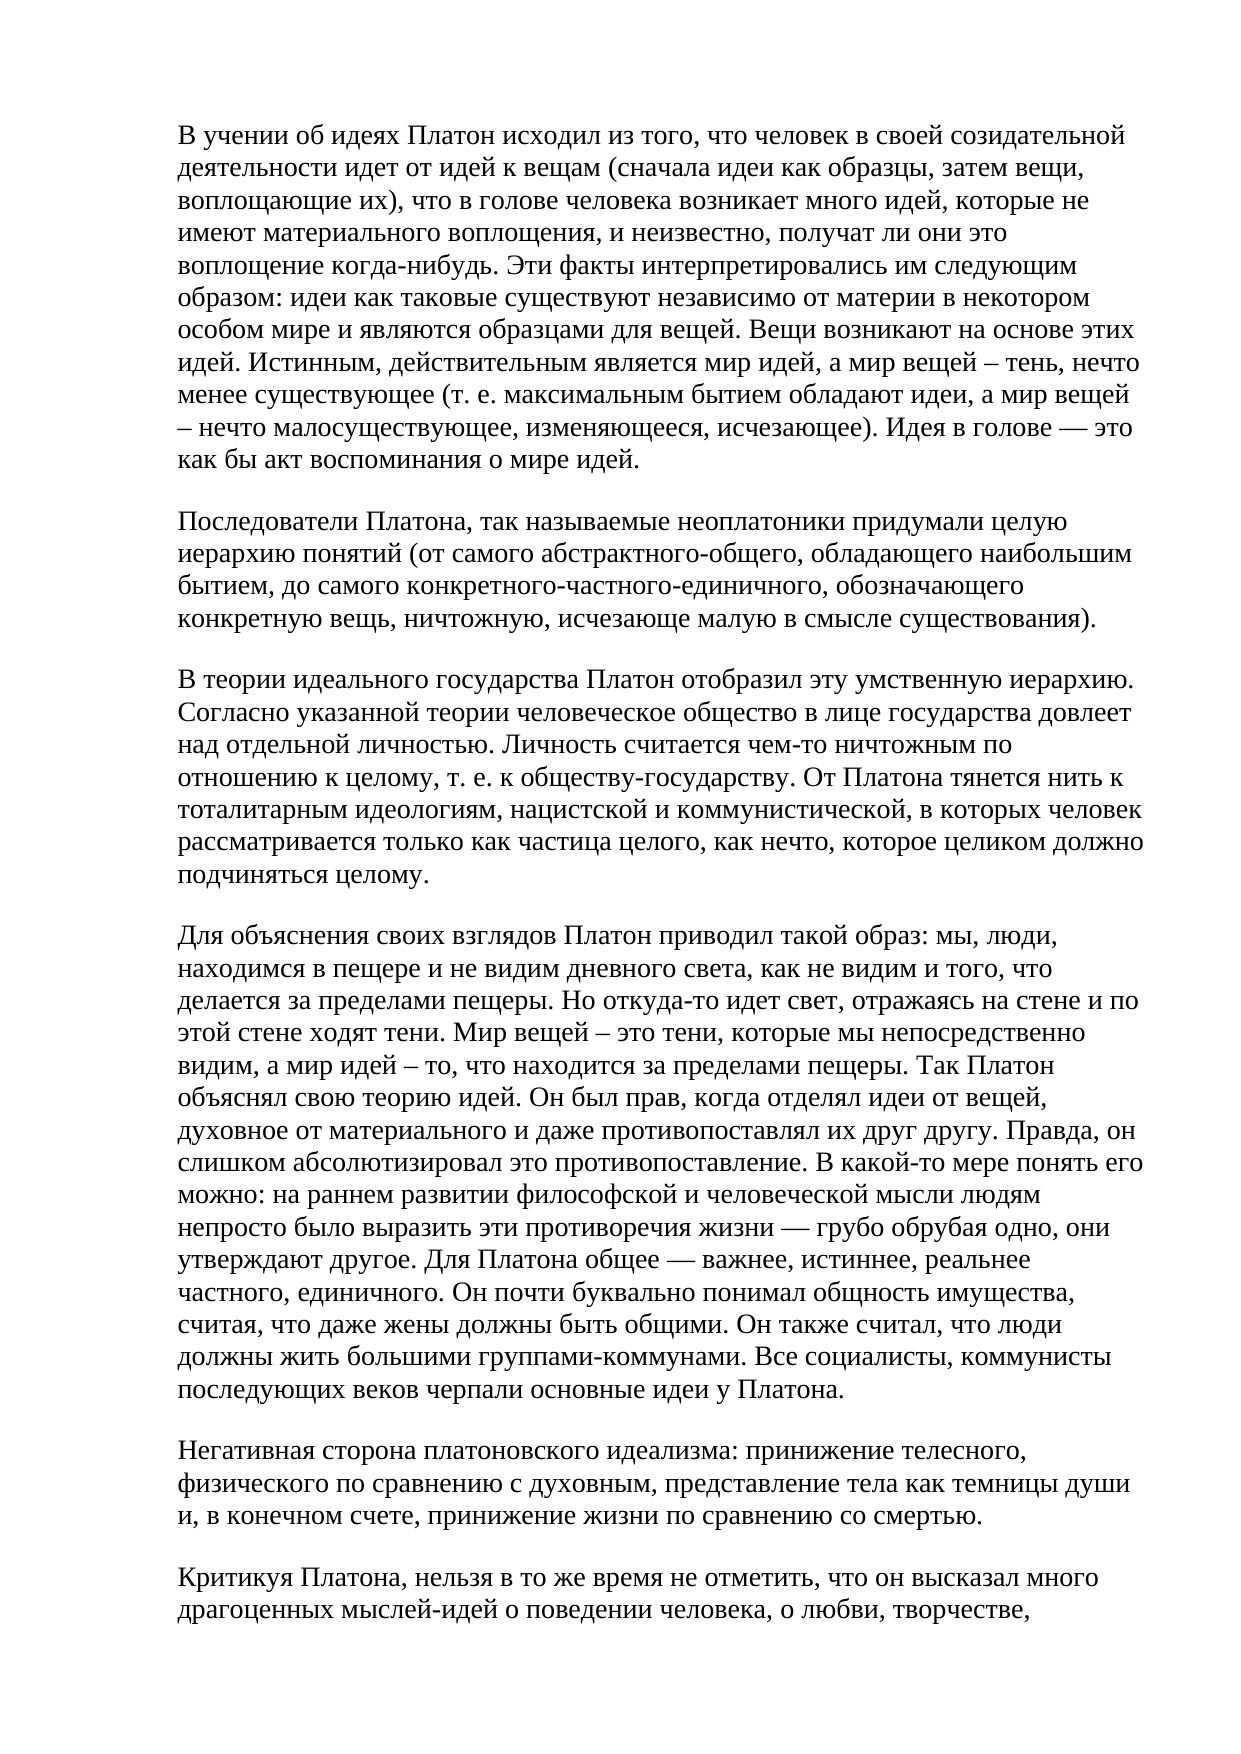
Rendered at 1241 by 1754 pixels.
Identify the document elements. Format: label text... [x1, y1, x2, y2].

text В теории идеального государства Платон отобразил эту умственную иерархию. Согласно указанной теории человеческое общество в лице государства довлеет над отдельной личностью. Личность считается чем-то ничтожным по отношению к целому, т. е. к обществу-государству. От Платона тянется нить к тоталитарным идеологиям, нацистской и коммунистической, в которых человек рассматривается только как частица целого, как нечто, которое целиком должно подчиняться целому. [177, 662, 1152, 889]
text Негативная сторона платоновского идеализма: принижение телесного, физического по сравнению с духовным, представление тела как темницы души и, в конечном счете, принижение жизни по сравнению со смертью. [177, 1433, 1152, 1531]
text В учении об идеях Платон исходил из того, что человек в своей созидательной деятельности идет от идей к вещам (сначала идеи как образцы, затем вещи, воплощающие их), что в голове человека возникает много идей, которые не имеют материального воплощения, и неизвестно, получат ли они это воплощение когда-нибудь. Эти факты интерпретировались им следующим образом: идеи как таковые существуют независимо от материи в некотором особом мире и являются образцами для вещей. Вещи возникают на основе этих идей. Истинным, действительным является мир идей, а мир вещей – тень, нечто менее существующее (т. е. максимальным бытием обладают идеи, а мир вещей – нечто малосуществующее, изменяющееся, исчезающее). Идея в голове — это как бы акт воспоминания о мире идей. [177, 118, 1152, 474]
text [177, 1560, 1152, 1624]
text Последователи Платона, так называемые неоплатоники придумали целую иерархию понятий (от самого абстрактного-общего, обладающего наибольшим бытием, до самого конкретного-частного-единичного, обозначающего конкретную вещь, ничтожную, исчезающе малую в смысле существования). [177, 504, 1152, 633]
text Для объяснения своих взглядов Платон приводил такой образ: мы, люди, находимся в пещере и не видим дневного света, как не видим и того, что делается за пределами пещеры. Но откуда-то идет свет, отражаясь на стене и по этой стене ходят тени. Мир вещей – это тени, которые мы непосредственно видим, а мир идей – то, что находится за пределами пещеры. Так Платон объяснял свою теорию идей. Он был прав, когда отделял идеи от вещей, духовное от материального и даже противопоставлял их друг другу. Правда, он слишком абсолютизировал это противопоставление. В какой-то мере понять его можно: на раннем развитии философской и человеческой мысли людям непросто было выразить эти противоречия жизни — грубо обрубая одно, они утверждают другое. Для Платона общее — важнее, истиннее, реальнее частного, единичного. Он почти буквально понимал общность имущества, считая, что даже жены должны быть общими. Он также считал, что люди должны жить большими группами-коммунами. Все социалисты, коммунисты последующих веков черпали основные идеи у Платона. [177, 918, 1152, 1404]
